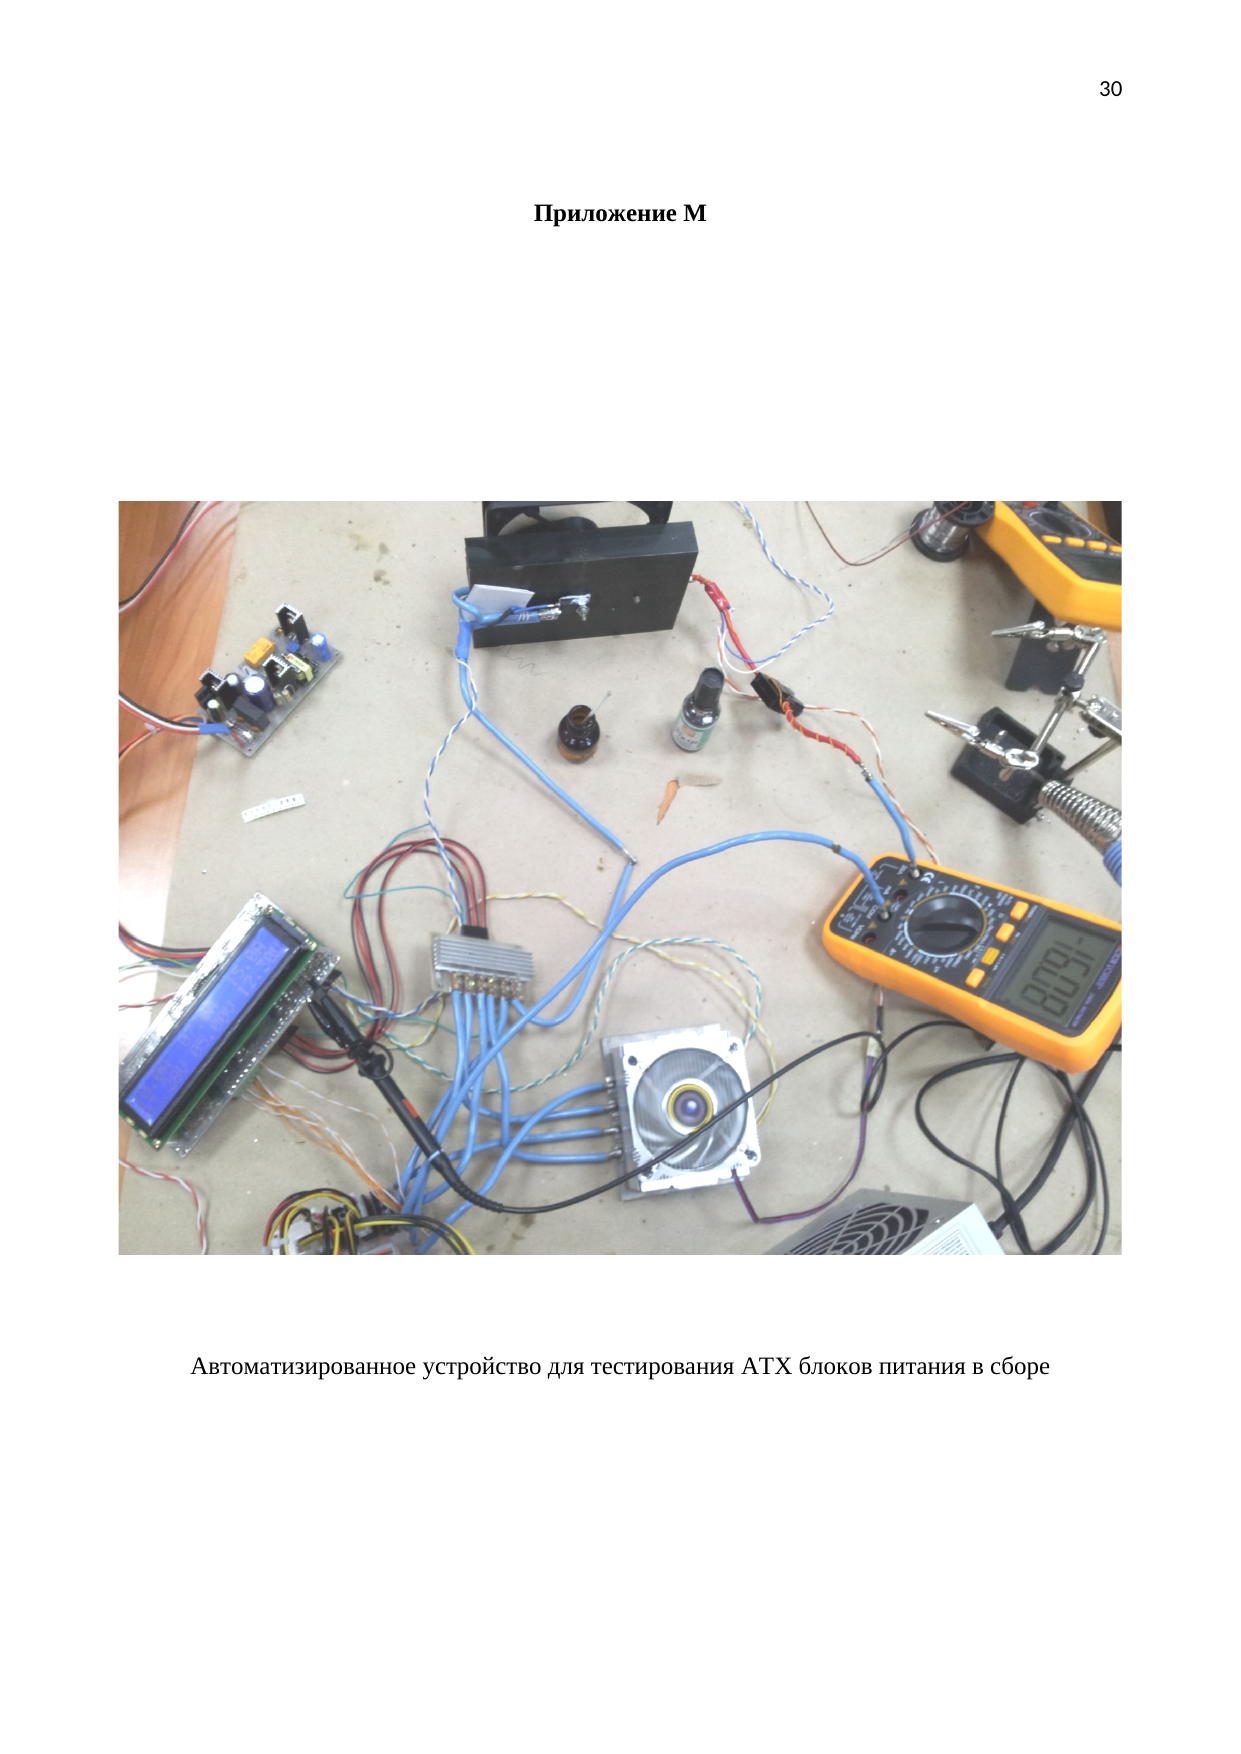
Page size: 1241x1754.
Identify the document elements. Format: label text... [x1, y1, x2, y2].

text Автоматизированное устройство для тестирования ATX блоков питания в сборе [118, 1351, 1122, 1380]
text Приложение М [118, 198, 1122, 227]
